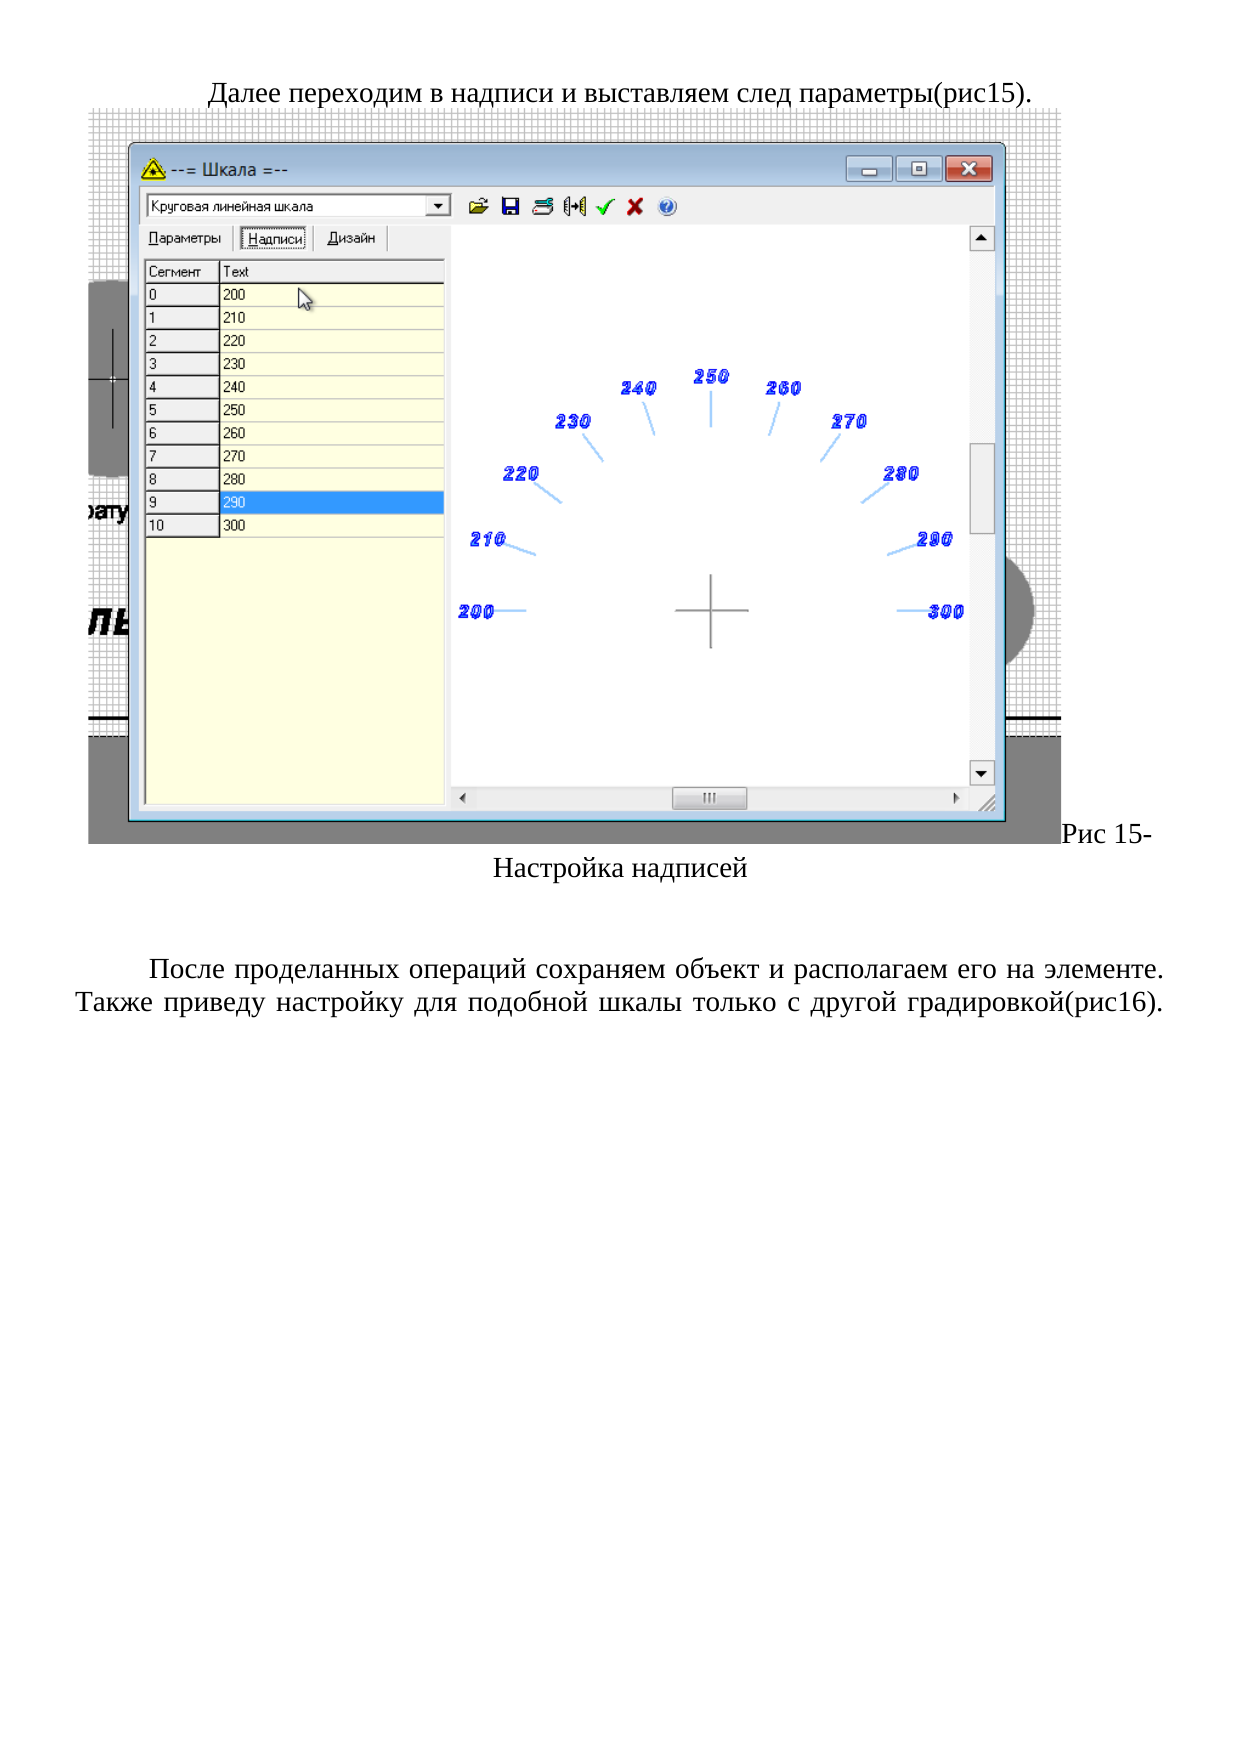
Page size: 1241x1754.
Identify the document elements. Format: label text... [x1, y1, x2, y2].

picture [88, 108, 1062, 844]
text После проделанных операций сохраняем объект и располагаем его на элементе. Также приведу настройку для подобной шкалы только с другой градировкой(рис16).Рис16-Шкала с процентами [75, 951, 1165, 1018]
